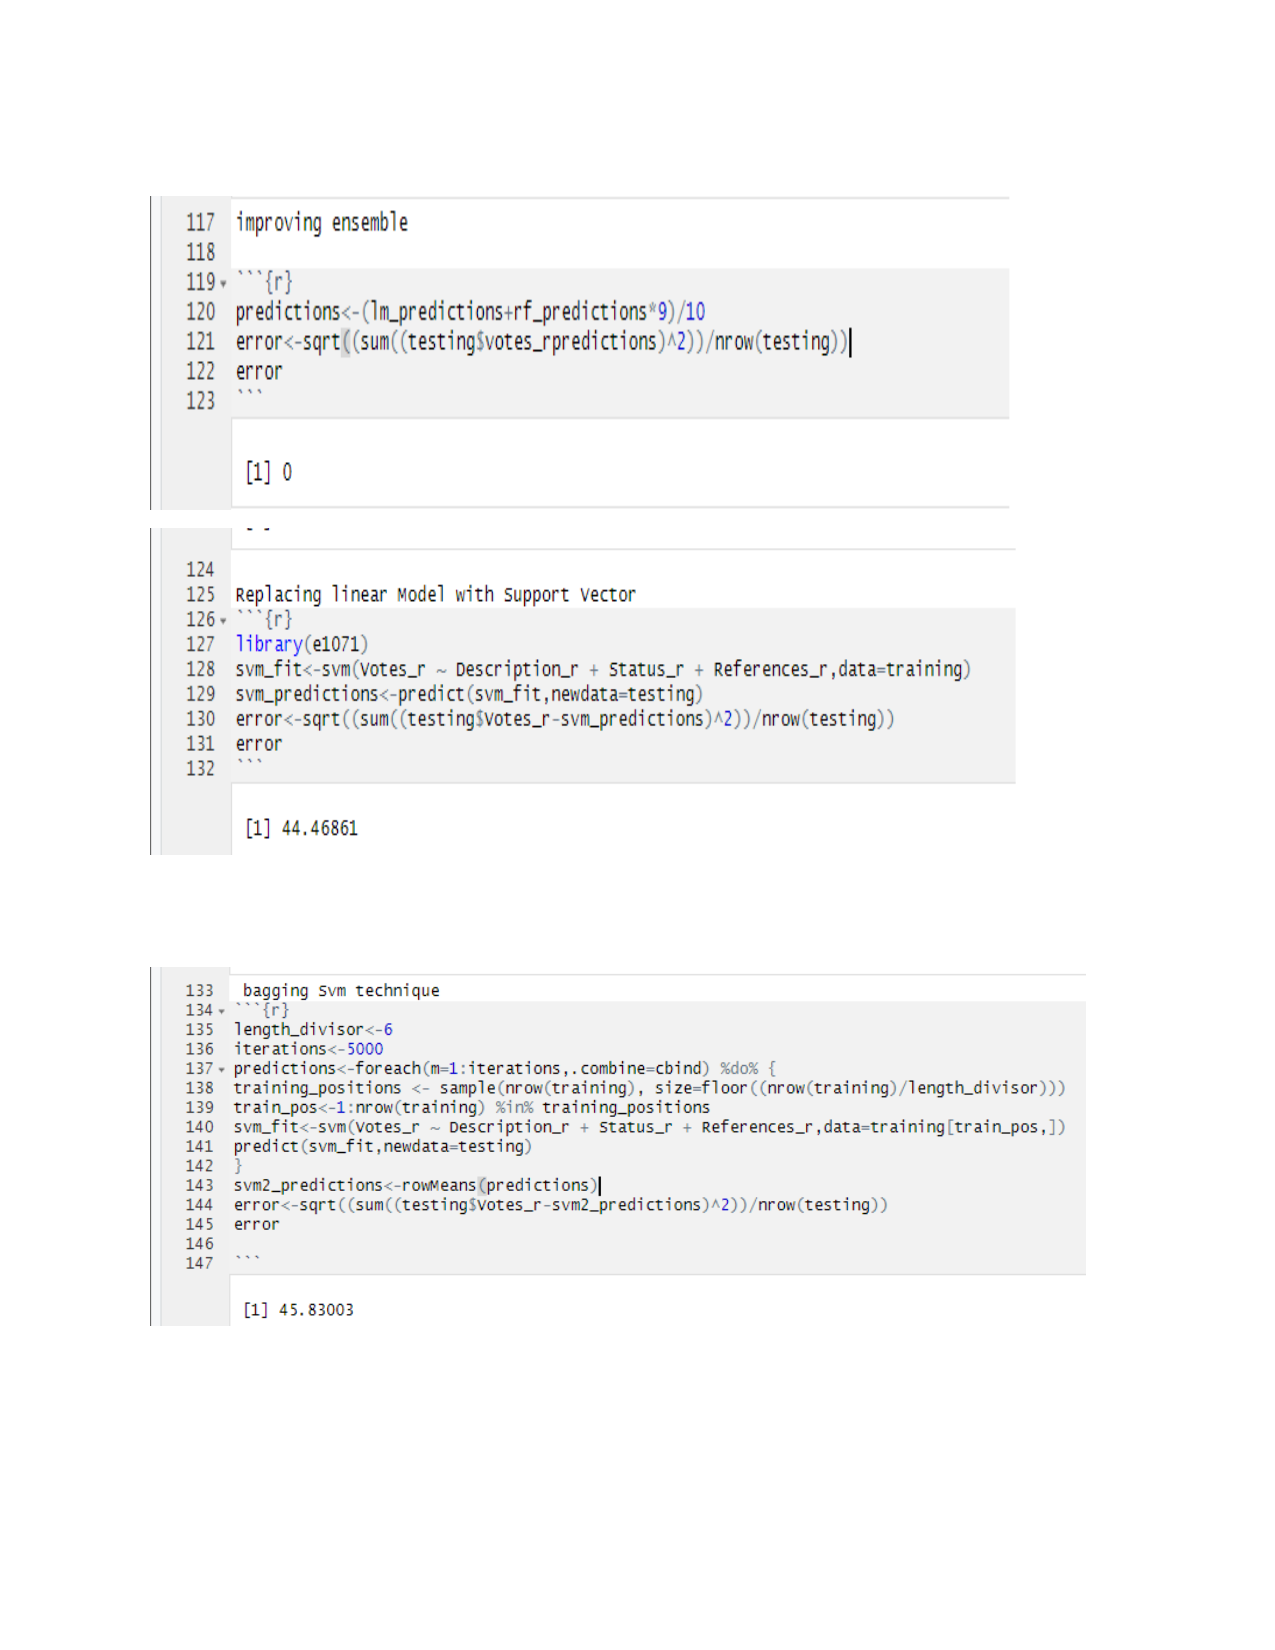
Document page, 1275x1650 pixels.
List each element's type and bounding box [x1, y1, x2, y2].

picture [150, 967, 1086, 1326]
picture [150, 528, 1016, 855]
picture [150, 196, 1010, 510]
